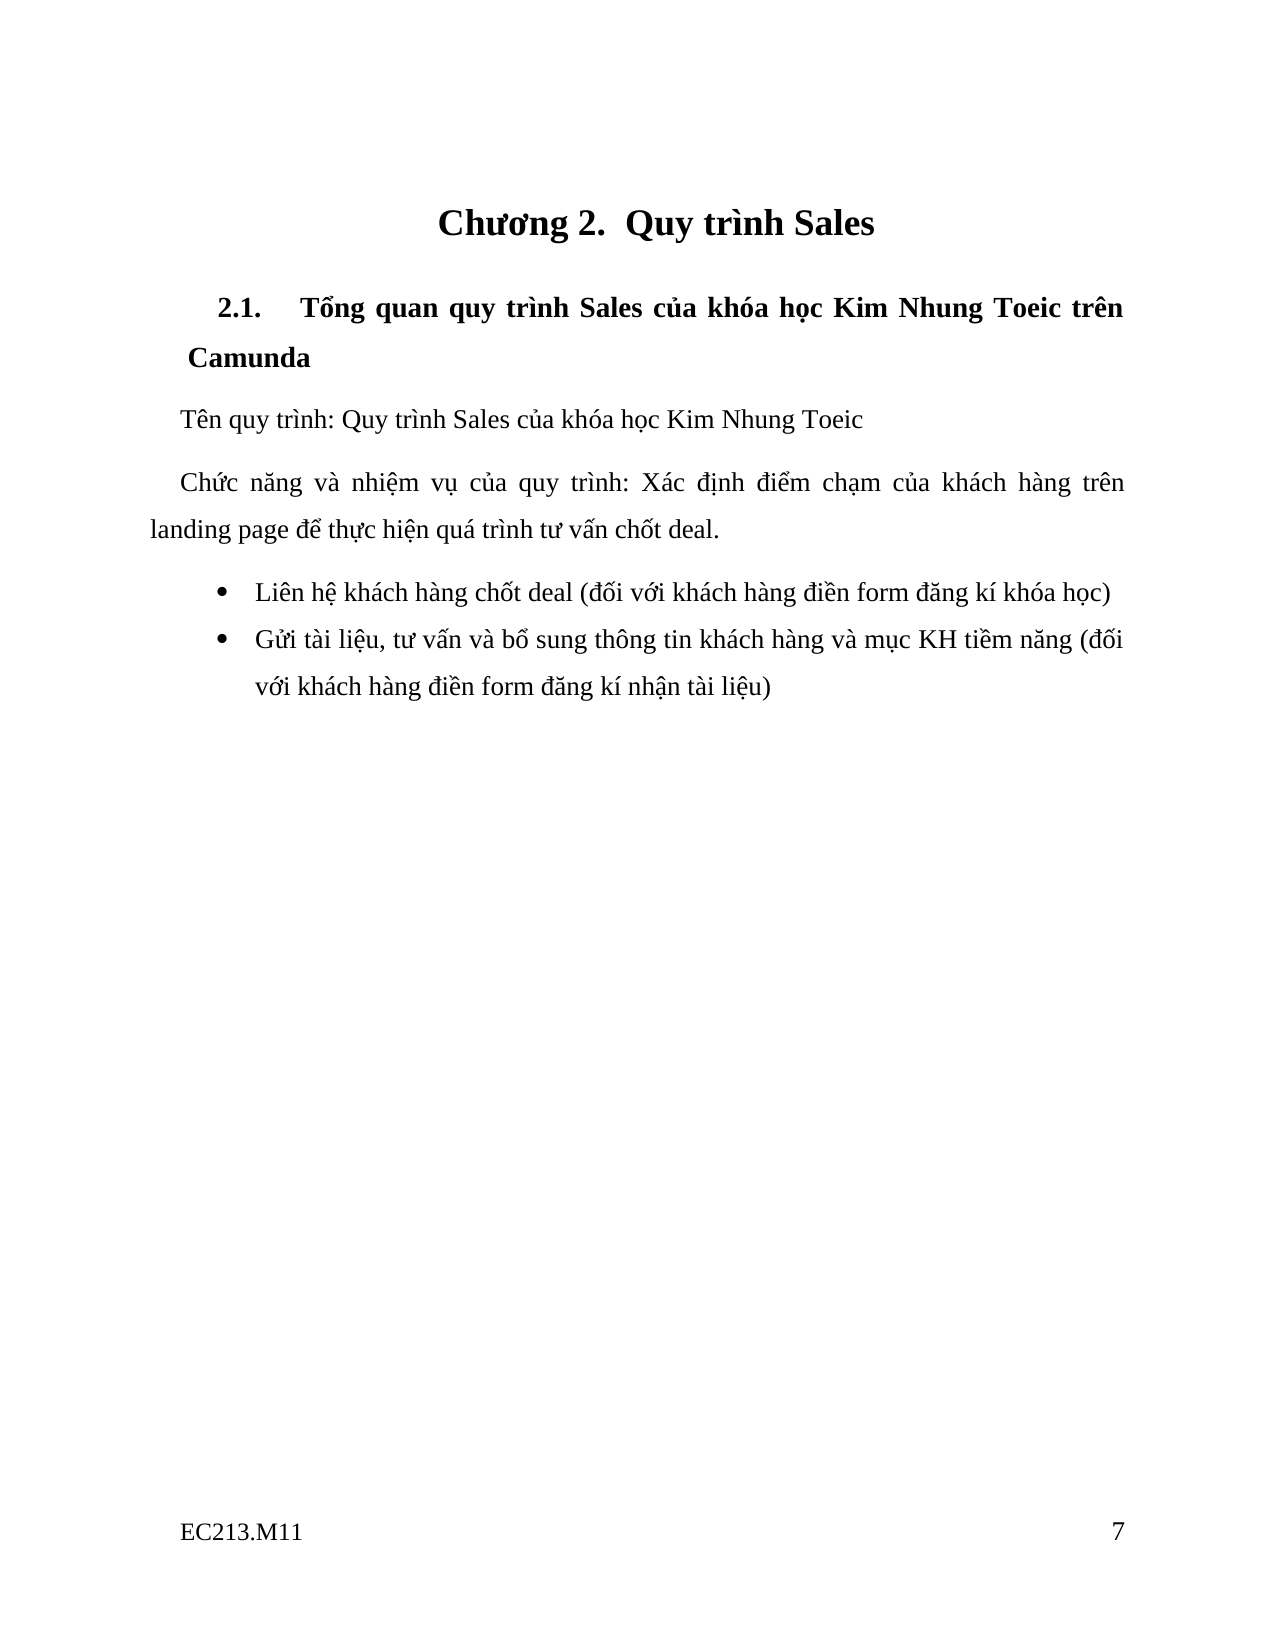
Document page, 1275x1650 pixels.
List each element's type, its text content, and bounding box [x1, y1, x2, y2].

subtitle Quy trình Sales [187, 200, 1125, 243]
text Tên quy trình: Quy trình Sales của khóa học Kim Nhung Toeic [150, 403, 1125, 434]
subtitle Tổng quan quy trình Sales của khóa học Kim Nhung Toeic trên Camunda [187, 290, 1125, 373]
text Chức năng và nhiệm vụ của quy trình: Xác định điểm chạm của khách hàng trên landing page để thực hiện quá trình tư vấn chốt deal. [150, 466, 1125, 544]
list Liên hệ khách hàng chốt deal (đối với khách hàng điền form đăng kí khóa học) [217, 576, 1125, 607]
list Gửi tài liệu, tư vấn và bổ sung thông tin khách hàng và mục KH tiềm năng (đối với khách hàng điền form đăng kí nhận tài liệu) [217, 623, 1125, 701]
